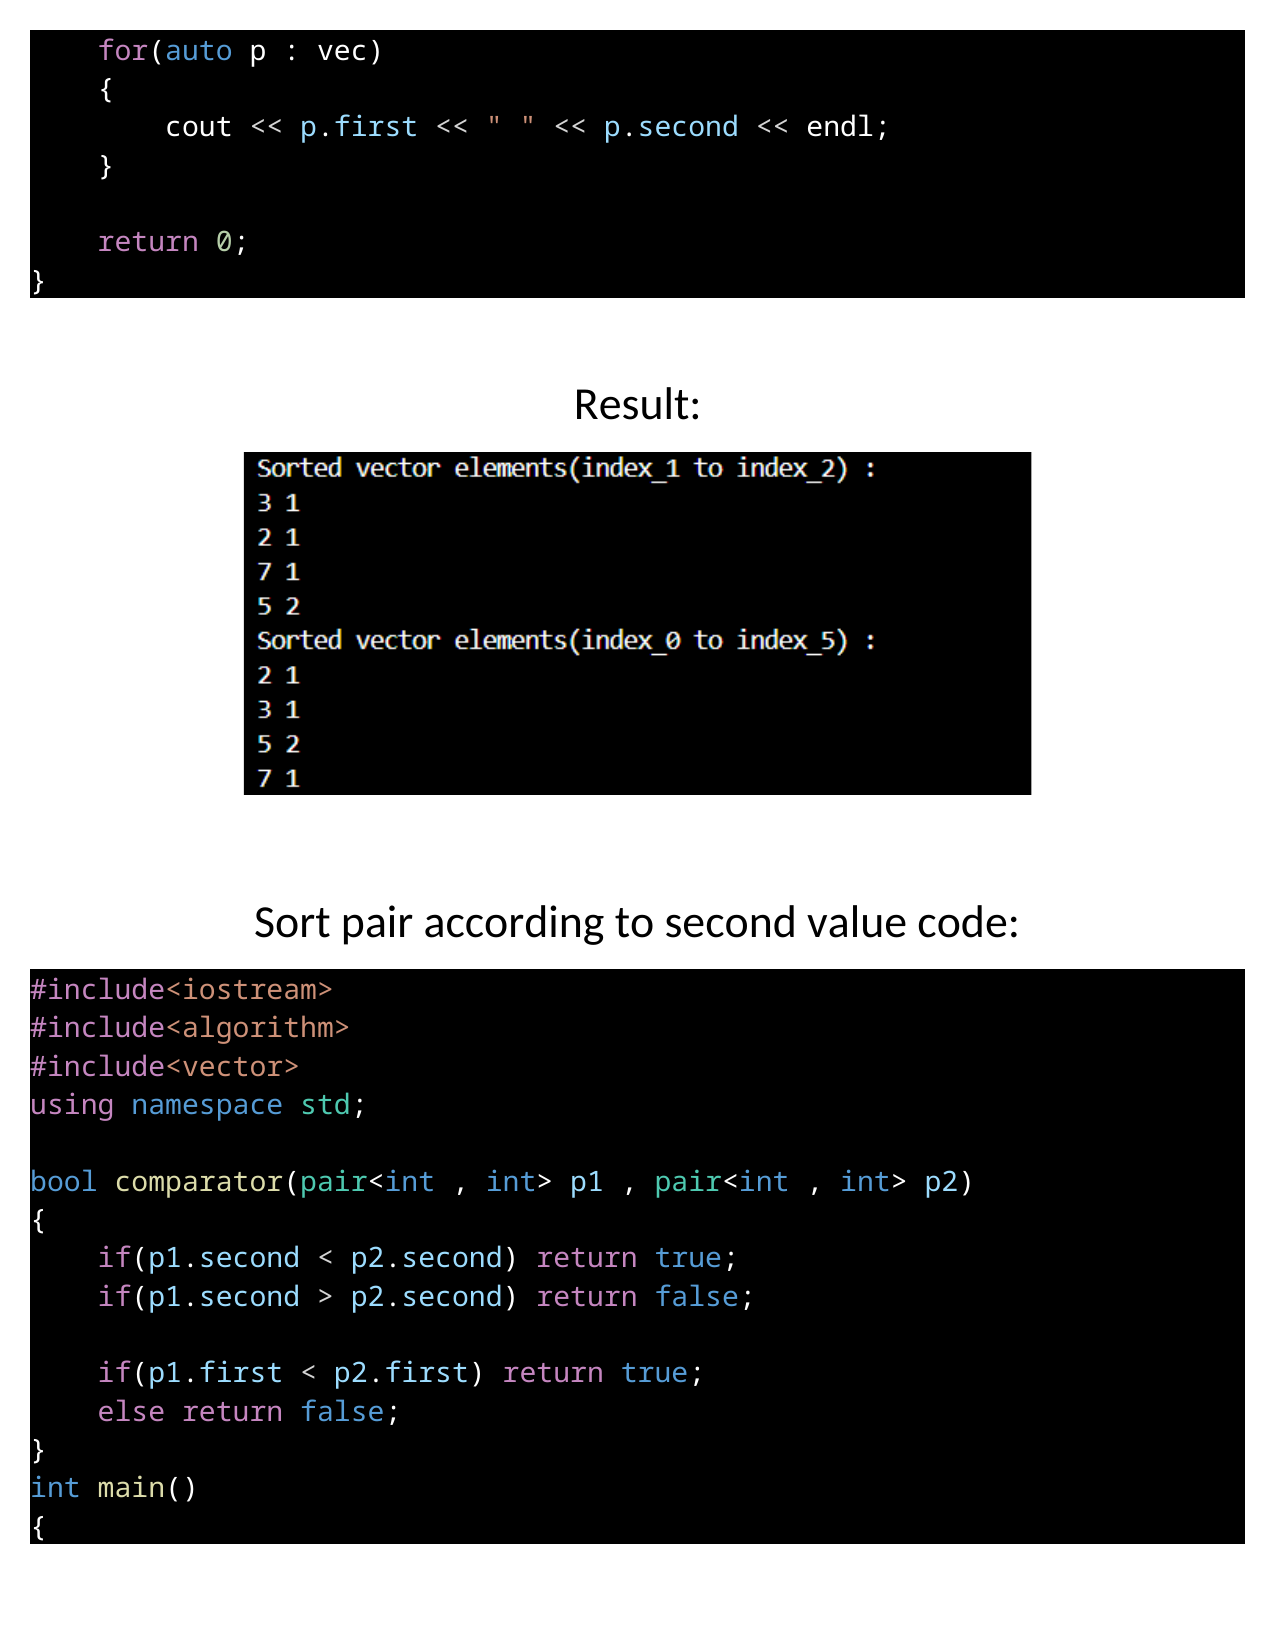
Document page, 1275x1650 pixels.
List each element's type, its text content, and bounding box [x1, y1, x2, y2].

text { [30, 1199, 1245, 1238]
text } [30, 145, 1245, 183]
text { [30, 1506, 1245, 1544]
text } [30, 1429, 1245, 1468]
text if(p1.first < p2.first) return true; [30, 1353, 1245, 1391]
text #include<vector> [30, 1046, 1245, 1084]
text return 0; [30, 222, 1245, 260]
text Result: [30, 375, 1245, 431]
text #include<algorithm> [30, 1008, 1245, 1046]
text Sort pair according to second value code: [30, 892, 1245, 948]
picture [243, 452, 1032, 795]
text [30, 107, 1245, 145]
text bool comparator(pair<int , int> p1 , pair<int , int> p2) [30, 1161, 1245, 1199]
text { [30, 68, 1245, 107]
text int main() [30, 1468, 1245, 1506]
text } [30, 260, 1245, 298]
text for(auto p : vec) [30, 30, 1245, 68]
text else return false; [30, 1391, 1245, 1429]
text using namespace std; [30, 1084, 1245, 1123]
text #include<iostream> [30, 969, 1245, 1008]
text if(p1.second < p2.second) return true; [30, 1238, 1245, 1276]
text if(p1.second > p2.second) return false; [30, 1276, 1245, 1314]
